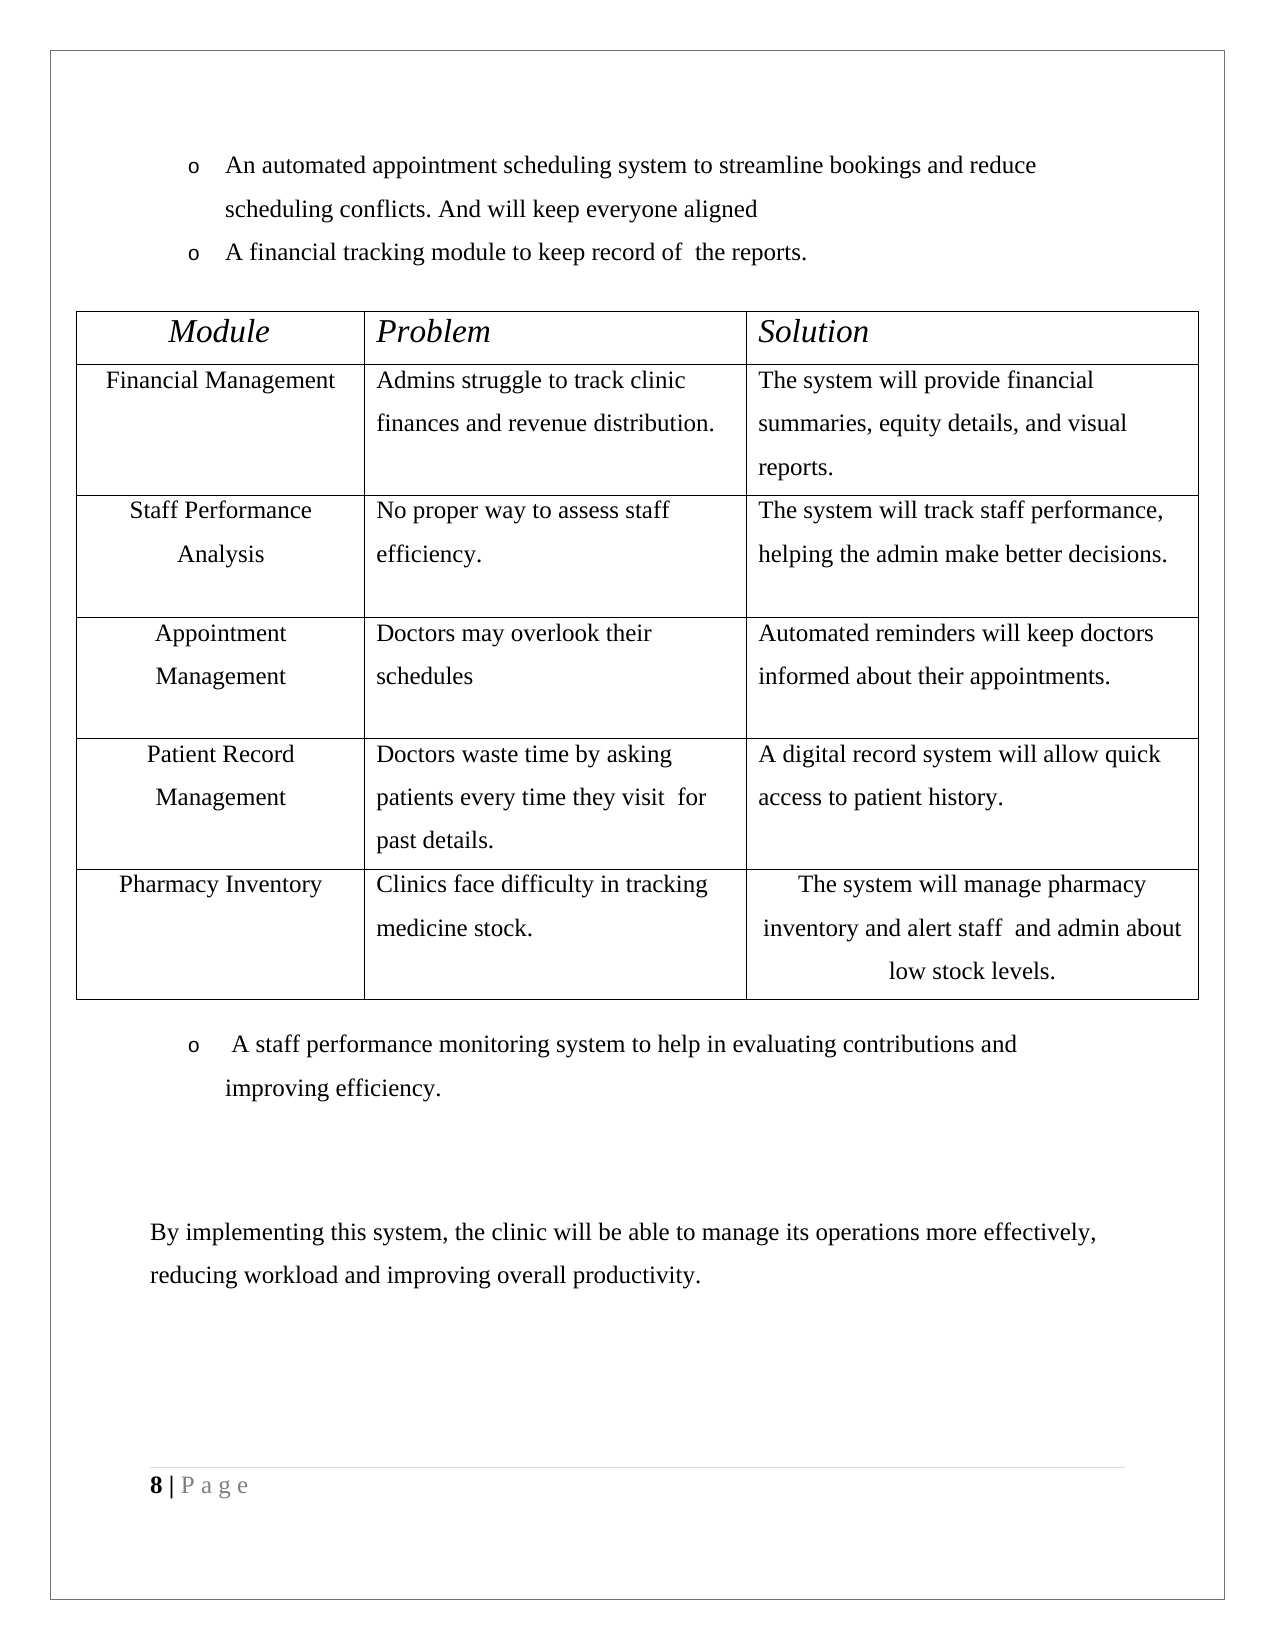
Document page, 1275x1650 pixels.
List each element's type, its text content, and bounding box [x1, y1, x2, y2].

table_cell Admins struggle to track clinic finances and revenue distribution. [365, 365, 746, 494]
table_cell Automated reminders will keep doctors informed about their appointments. [747, 618, 1198, 738]
table_cell Financial Management [77, 365, 364, 494]
list An automated appointment scheduling system to streamline bookings and reduce scheduling conflicts. And will keep everyone aligned [187, 150, 1125, 223]
table_cell Appointment Management [77, 618, 364, 738]
table_header Problem [365, 312, 746, 364]
table_cell Pharmacy Inventory [77, 870, 364, 999]
table_cell Clinics face difficulty in tracking medicine stock. [365, 870, 746, 999]
table_cell The system will provide financial summaries, equity details, and visual reports. [747, 365, 1198, 494]
table_cell No proper way to assess staff efficiency. [365, 496, 746, 617]
table_header Module [77, 312, 364, 364]
table_cell The system will manage pharmacy inventory and alert staff and admin about low stock levels. [747, 870, 1198, 999]
text By implementing this system, the clinic will be able to manage its operations more effectively, reducing workload and improving overall productivity. [150, 1217, 1125, 1289]
table_cell Patient Record Management [77, 739, 364, 868]
table_cell Doctors waste time by asking patients every time they visit for past details. [365, 739, 746, 868]
table_cell Doctors may overlook their schedules [365, 618, 746, 738]
table_cell Staff Performance Analysis [77, 496, 364, 617]
table_cell A digital record system will allow quick access to patient history. [747, 739, 1198, 868]
list A staff performance monitoring system to help in evaluating contributions and improving efficiency. [187, 1029, 1125, 1102]
table_cell The system will track staff performance, helping the admin make better decisions. [747, 496, 1198, 617]
table_header Solution [747, 312, 1198, 364]
list A financial tracking module to keep record of the reports. [187, 237, 1125, 267]
